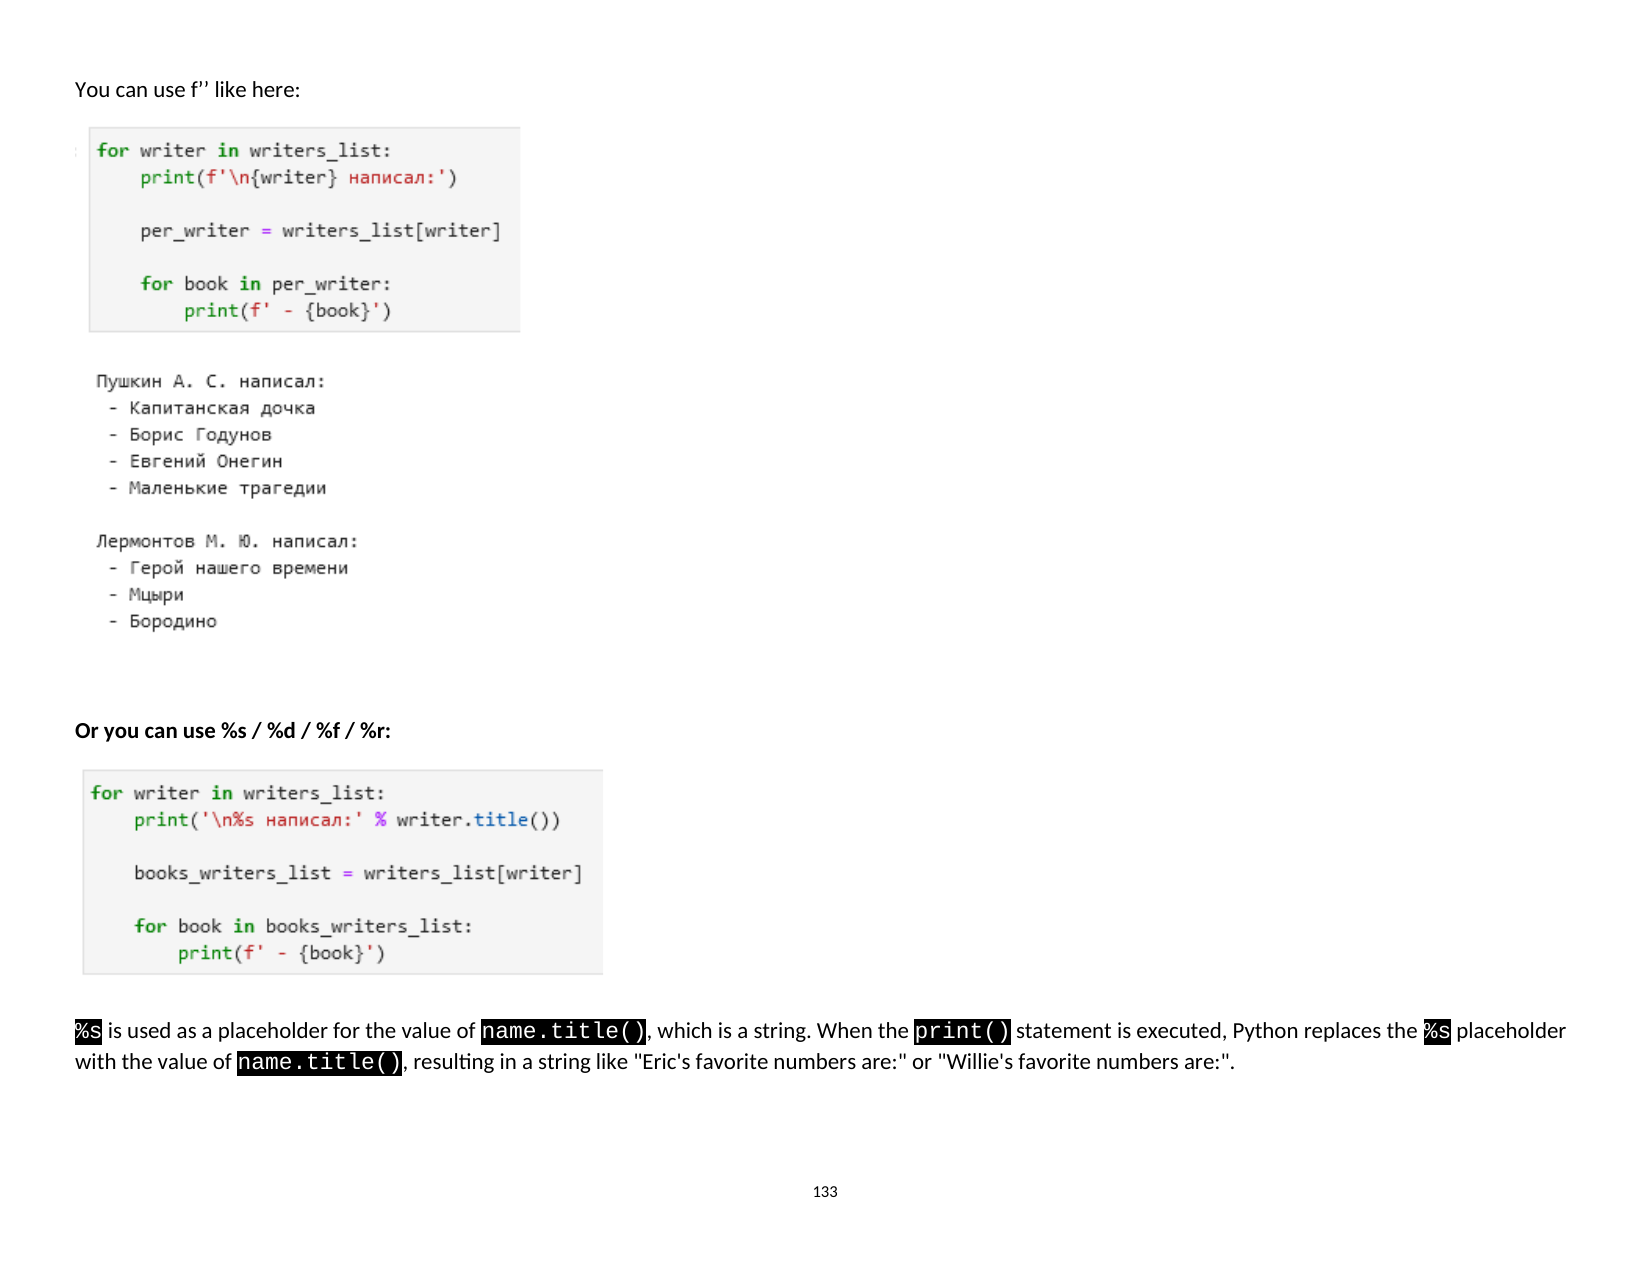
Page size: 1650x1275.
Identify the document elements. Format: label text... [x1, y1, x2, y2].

text %s is used as a placeholder for the value of name.title(), which is a string. When the print() statement is executed, Python replaces the %s placeholder with the value of name.title(), resulting in a string like "Eric's favorite numbers are:" or "Willie's favorite numbers are:". [75, 1016, 1575, 1076]
picture [75, 121, 521, 650]
text Or you can use %s / %d / %f / %r: [75, 716, 1575, 744]
text You can use f’’ like here: [75, 75, 1575, 103]
picture [75, 762, 604, 997]
